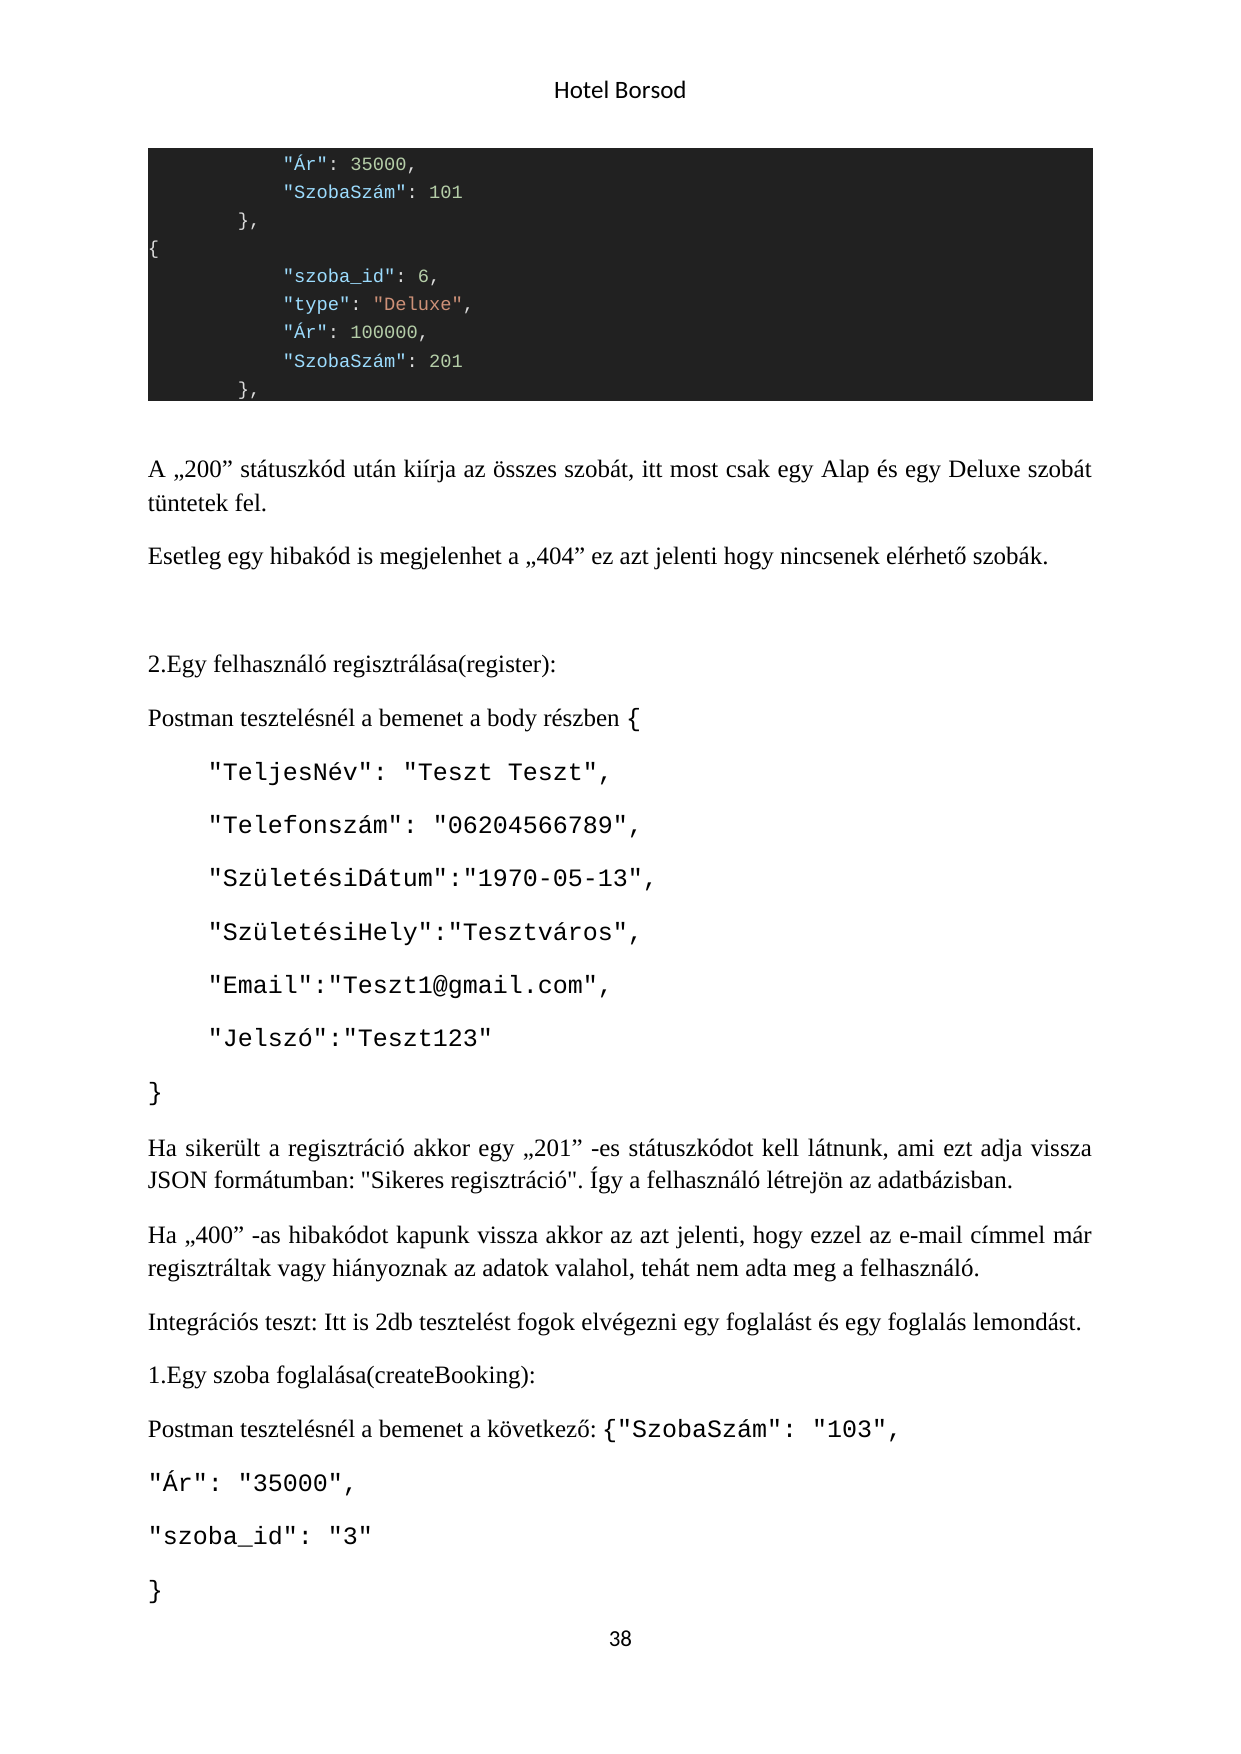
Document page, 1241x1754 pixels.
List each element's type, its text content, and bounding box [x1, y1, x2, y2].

text "Email":"Teszt1@gmail.com", [148, 973, 1093, 1001]
text } [148, 1079, 1093, 1108]
text A „200” státuszkód után kiírja az összes szobát, itt most csak egy Alap és egy Deluxe szobát tüntetek fel. [148, 454, 1093, 516]
text { [148, 232, 1093, 260]
text Postman tesztelésnél a bemenet a body részben { [148, 703, 1093, 734]
text "SzobaSzám": 101 [148, 176, 1093, 204]
text "SzületésiDátum":"1970-05-13", [148, 866, 1093, 894]
text "Telefonszám": "06204566789", [148, 813, 1093, 841]
text Ha sikerült a regisztráció akkor egy „201” -es státuszkódot kell látnunk, ami ezt adja vissza JSON formátumban: "Sikeres regisztráció". Így a felhasználó létrejön az adatbázisban. [148, 1133, 1093, 1195]
text "Ár": 35000, [148, 148, 1093, 176]
text "Ár": 100000, [148, 316, 1093, 344]
text "SzobaSzám": 201 [148, 344, 1093, 373]
text 1.Egy szoba foglalása(createBooking): [148, 1361, 1093, 1389]
text }, [148, 373, 1093, 401]
text "szoba_id": "3" [148, 1524, 1093, 1552]
text }, [148, 204, 1093, 232]
text "TeljesNév": "Teszt Teszt", [148, 759, 1093, 788]
text "SzületésiHely":"Tesztváros", [148, 919, 1093, 948]
text "type": "Deluxe", [148, 288, 1093, 316]
text 2.Egy felhasználó regisztrálása(register): [148, 649, 1093, 678]
text Ha „400” -as hibakódot kapunk vissza akkor az azt jelenti, hogy ezzel az e-mail címmel már regisztráltak vagy hiányoznak az adatok valahol, tehát nem adta meg a felhasználó. [148, 1220, 1093, 1282]
text "Ár": "35000", [148, 1471, 1093, 1499]
text Postman tesztelésnél a bemenet a következő: {"SzobaSzám": "103", [148, 1414, 1093, 1445]
text Integrációs teszt: Itt is 2db tesztelést fogok elvégezni egy foglalást és egy foglalás lemondást. [148, 1307, 1093, 1335]
text Esetleg egy hibakód is megjelenhet a „404” ez azt jelenti hogy nincsenek elérhető szobák. [148, 541, 1093, 570]
text "szoba_id": 6, [148, 260, 1093, 288]
text } [148, 1577, 1093, 1606]
text "Jelszó":"Teszt123" [148, 1026, 1093, 1054]
